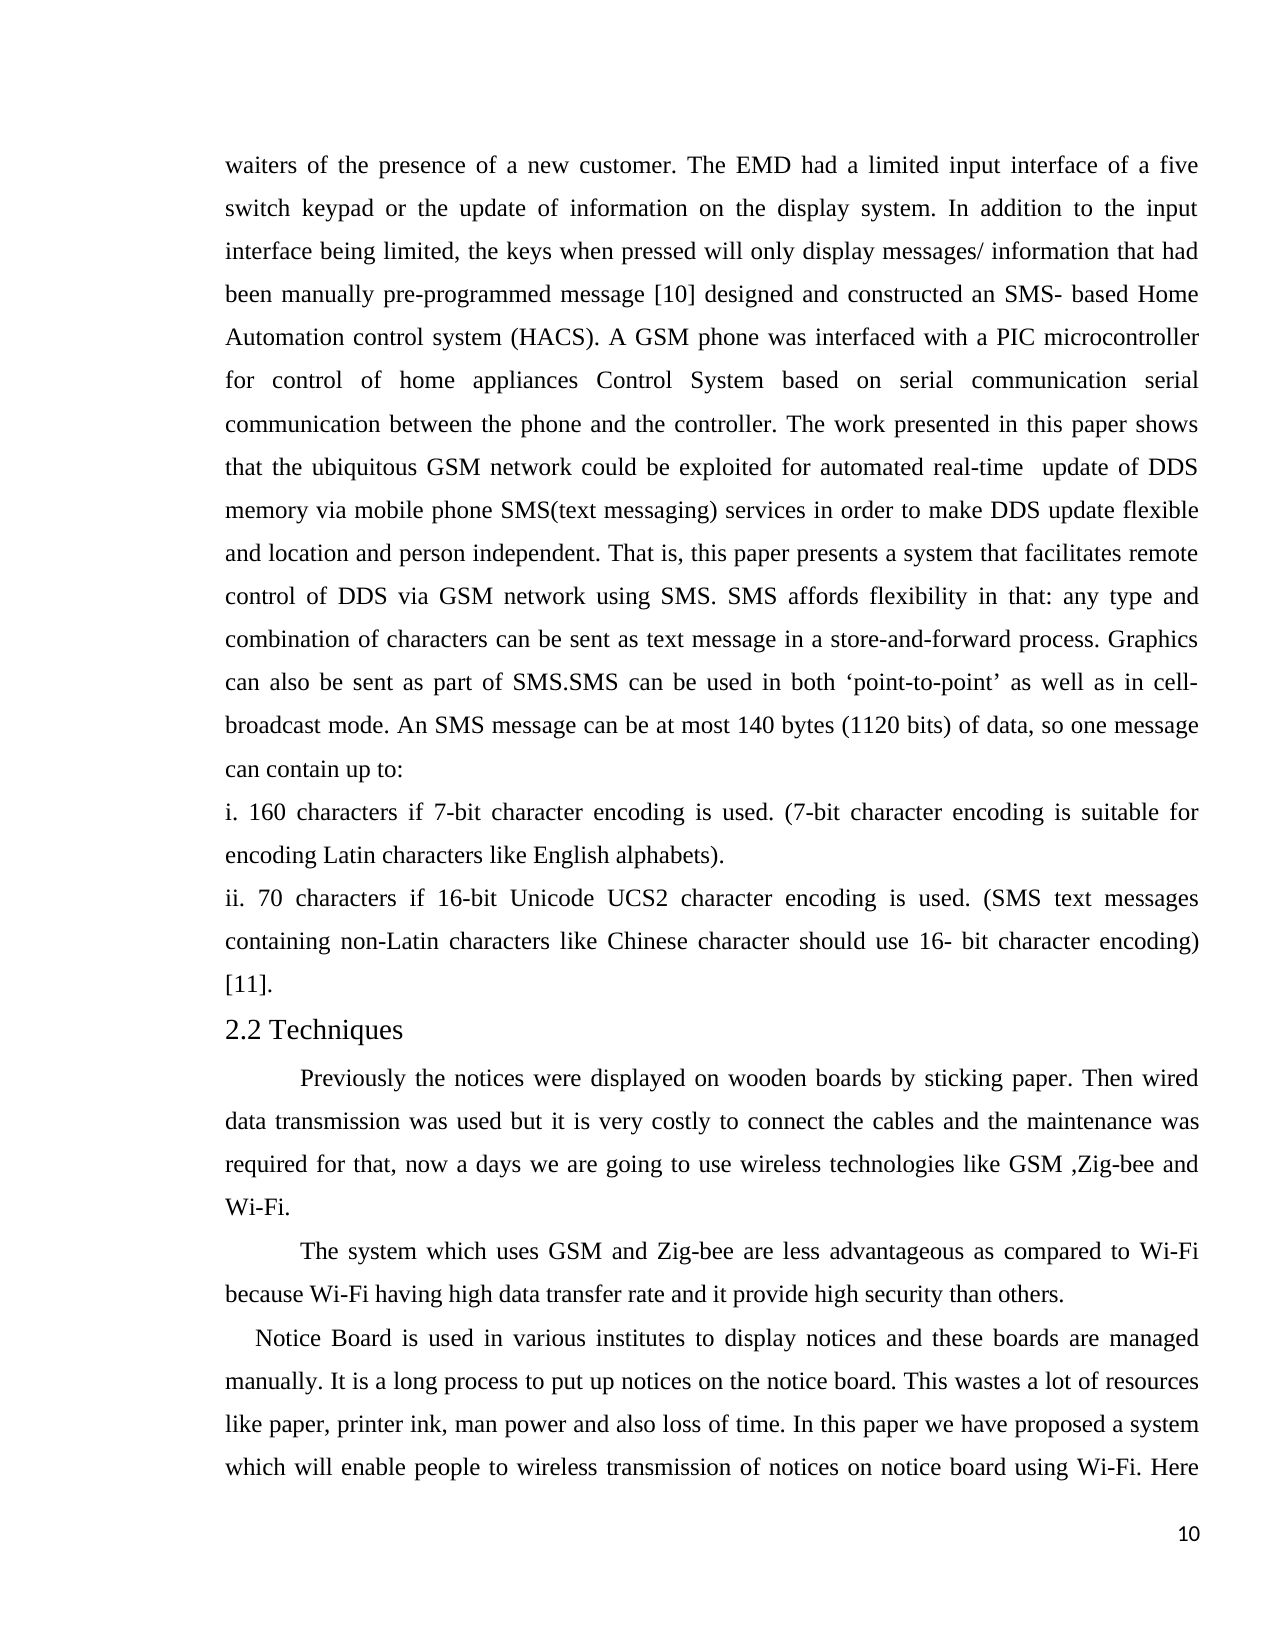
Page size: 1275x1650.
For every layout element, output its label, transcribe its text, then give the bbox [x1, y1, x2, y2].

text 2.2 Techniques [225, 1012, 1200, 1046]
text The system which uses GSM and Zig-bee are less advantageous as compared to Wi-Fi because Wi-Fi having high data transfer rate and it provide high security than others. [225, 1236, 1200, 1308]
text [225, 150, 1200, 782]
text ii. 70 characters if 16-bit Unicode UCS2 character encoding is used. (SMS text messages containing non-Latin characters like Chinese character should use 16- bit character encoding) [11]. [225, 883, 1200, 998]
text i. 160 characters if 7-bit character encoding is used. (7-bit character encoding is suitable for encoding Latin characters like English alphabets). [225, 797, 1200, 869]
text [225, 1323, 1200, 1481]
text Previously the notices were displayed on wooden boards by sticking paper. Then wired data transmission was used but it is very costly to connect the cables and the maintenance was required for that, now a days we are going to use wireless technologies like GSM ,Zig-bee and Wi-Fi. [225, 1063, 1200, 1221]
